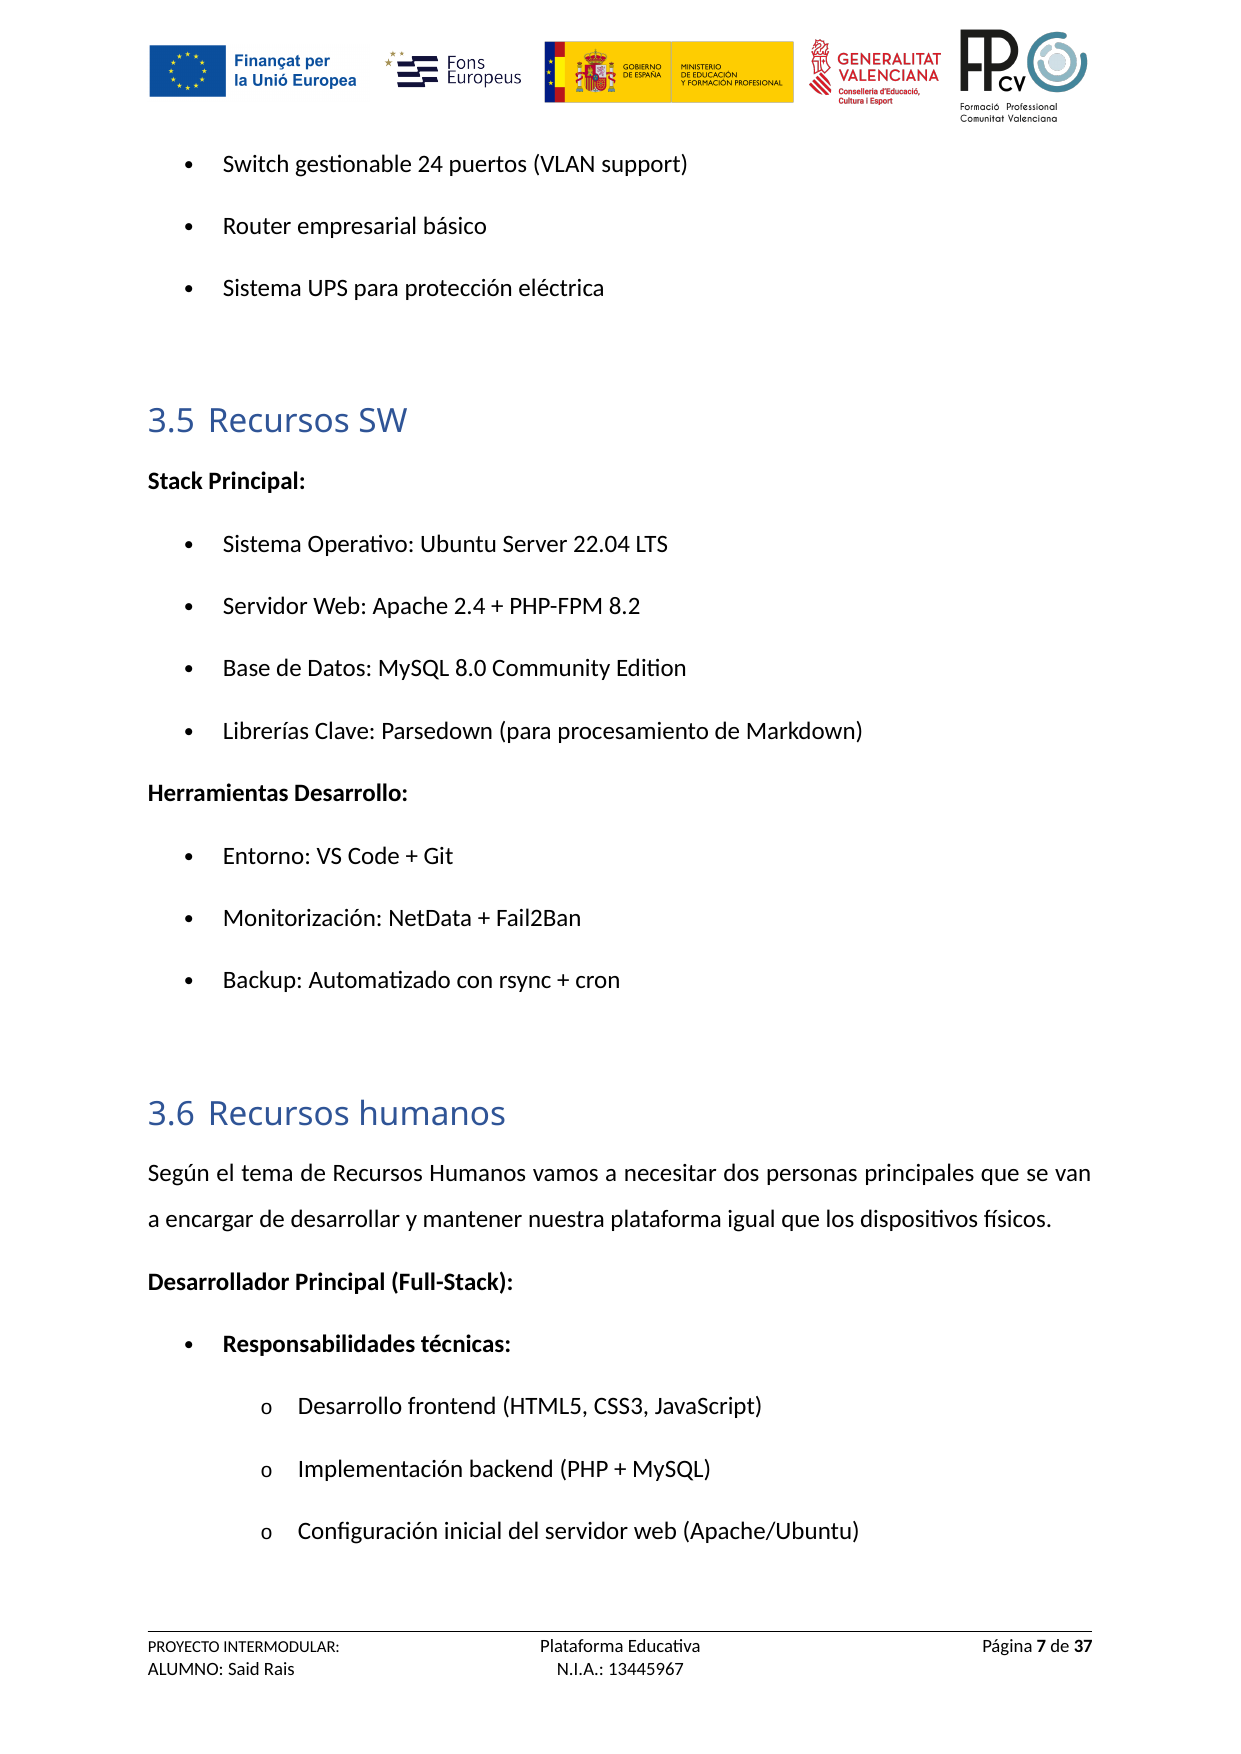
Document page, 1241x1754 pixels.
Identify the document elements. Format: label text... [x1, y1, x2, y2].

list Router empresarial básico [185, 210, 1092, 241]
list Desarrollo frontend (HTML5, CSS3, JavaScript) [260, 1390, 1092, 1421]
list Entorno: VS Code + Git [185, 840, 1092, 870]
picture [955, 22, 1091, 127]
list Backup: Automatizado con rsync + cron [185, 964, 1092, 995]
picture [384, 50, 530, 94]
picture [809, 39, 941, 105]
subtitle Recursos SW [148, 397, 1092, 443]
text Según el tema de Recursos Humanos vamos a necesitar dos personas principales que se van a encargar de desarrollar y mantener nuestra plataforma igual que los dispositivos físicos. [148, 1157, 1092, 1234]
picture [147, 44, 370, 102]
list Sistema UPS para protección eléctrica [185, 272, 1092, 303]
list Base de Datos: MySQL 8.0 Community Edition [185, 653, 1092, 683]
list Switch gestionable 24 puertos (VLAN support) [185, 148, 1092, 178]
list Monitorización: NetData + Fail2Ban [185, 902, 1092, 933]
text Herramientas Desarrollo: [148, 777, 1092, 808]
text Stack Principal: [148, 465, 1092, 496]
list Configuración inicial del servidor web (Apache/Ubuntu) [260, 1515, 1092, 1546]
list Implementación backend (PHP + MySQL) [260, 1453, 1092, 1483]
list Servidor Web: Apache 2.4 + PHP-FPM 8.2 [185, 590, 1092, 621]
picture [543, 40, 795, 104]
subtitle Recursos humanos [148, 1089, 1092, 1135]
list Sistema Operativo: Ubuntu Server 22.04 LTS [185, 528, 1092, 558]
text Desarrollador Principal (Full-Stack): [148, 1266, 1092, 1296]
list Librerías Clave: Parsedown (para procesamiento de Markdown) [185, 715, 1092, 746]
list Responsabilidades técnicas: [185, 1328, 1092, 1358]
